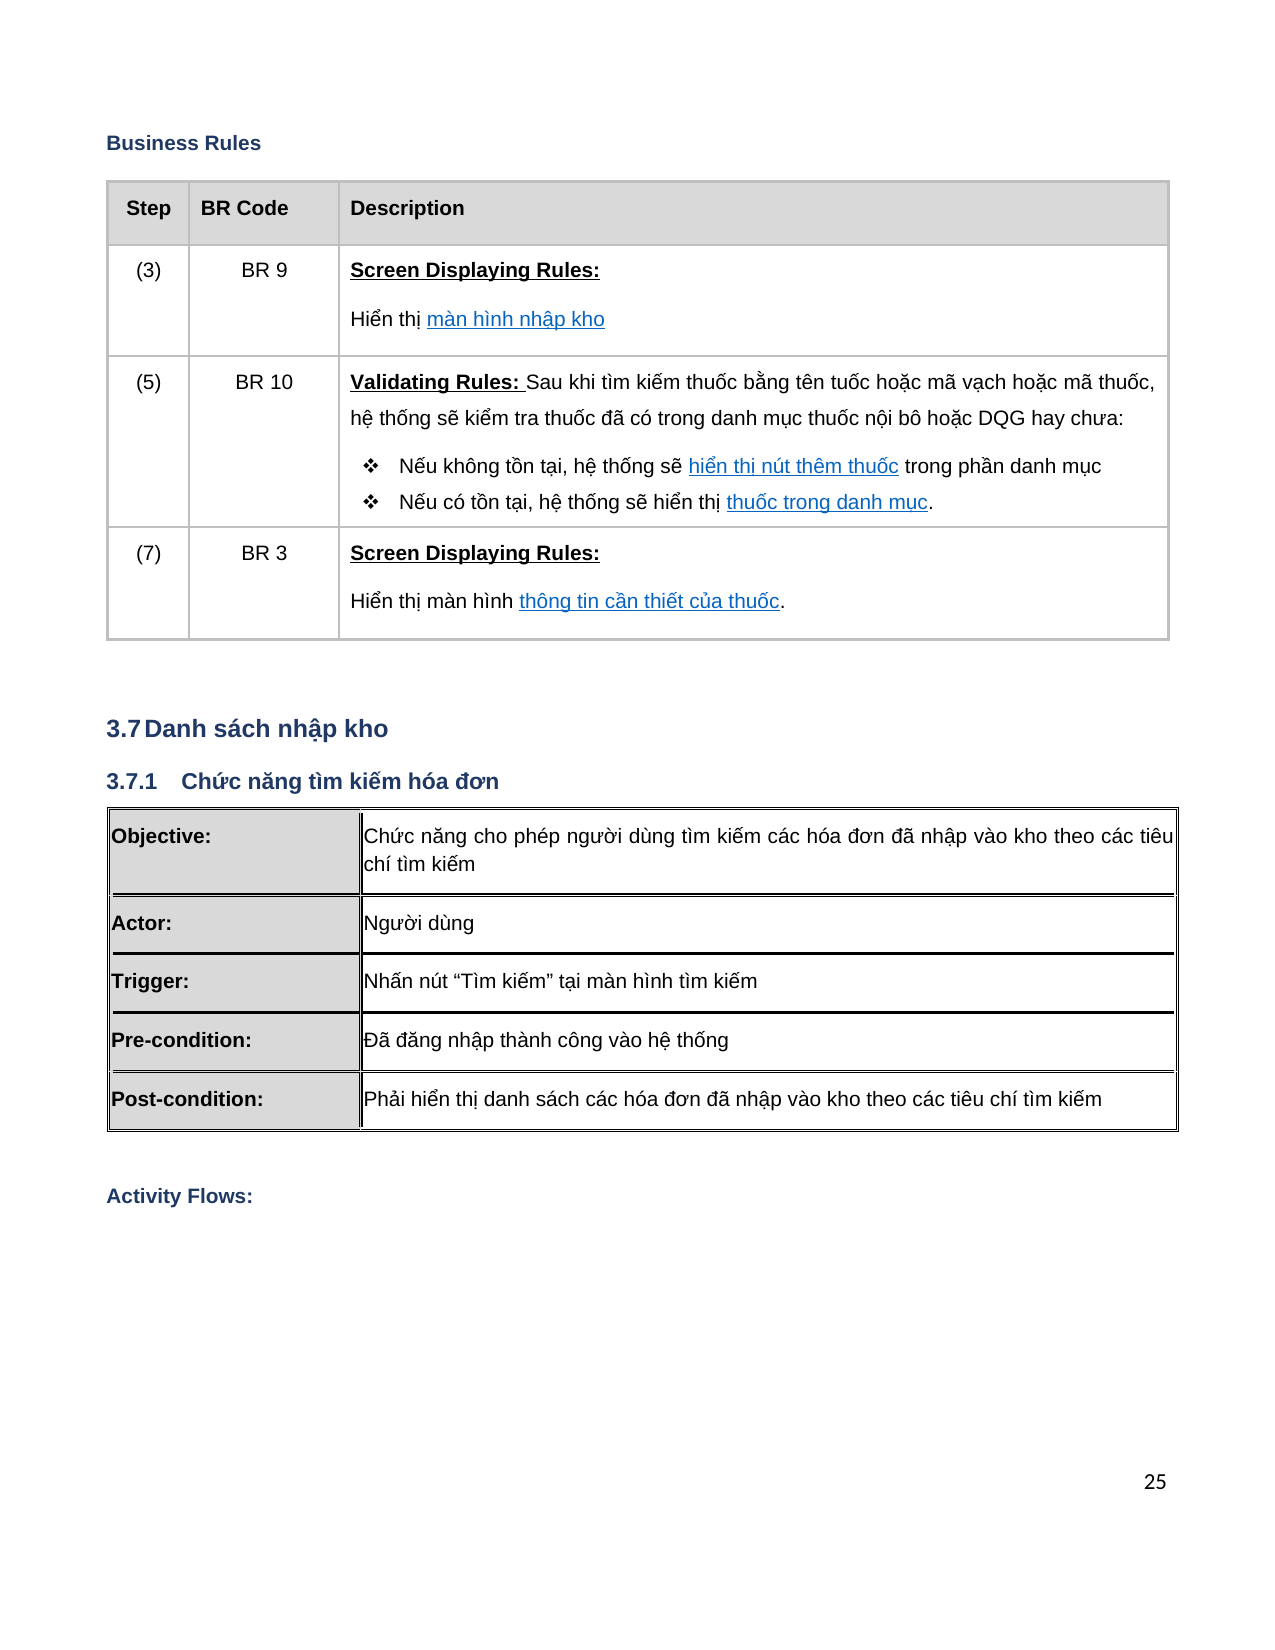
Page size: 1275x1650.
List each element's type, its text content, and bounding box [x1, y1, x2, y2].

subtitle Chức năng tìm kiếm hóa đơn [106, 768, 1167, 794]
table_cell Trigger: [110, 952, 359, 1011]
table_header BR Code [190, 183, 338, 244]
table_header Chức năng cho phép người dùng tìm kiếm các hóa đơn đã nhập vào kho theo các tiêu chí tìm kiếm [361, 810, 1176, 893]
subtitle Danh sách nhập kho [106, 714, 1167, 743]
table_cell Screen Displaying Rules: Hiển thị màn hình nhập kho [340, 246, 1167, 355]
table_cell (7) [109, 528, 188, 638]
table_header Description [340, 183, 1167, 244]
table_cell Nhấn nút “Tìm kiếm” tại màn hình tìm kiếm [363, 952, 1176, 1011]
text Business Rules [106, 131, 1167, 155]
table_header Objective: [109, 808, 361, 893]
table_cell Screen Displaying Rules: Hiển thị màn hình thông tin cần thiết của thuốc. [340, 528, 1167, 638]
table_header Step [109, 183, 188, 244]
table_cell Actor: [110, 893, 359, 952]
table_cell (3) [109, 246, 188, 355]
table_cell Post-condition: [109, 1070, 361, 1129]
table_cell Người dùng [363, 893, 1176, 952]
table_cell Phải hiển thị danh sách các hóa đơn đã nhập vào kho theo các tiêu chí tìm kiếm [361, 1070, 1177, 1129]
table_cell Đã đăng nhập thành công vào hệ thống [363, 1011, 1176, 1070]
table_cell (5) [109, 357, 188, 526]
table_cell Validating Rules: Sau khi tìm kiếm thuốc bằng tên tuốc hoặc mã vạch hoặc mã thuốc, hệ thống sẽ kiểm tra thuốc đã có trong danh mục thuốc nội bô hoặc DQG hay chưa: Nếu không tồn tại, hệ thống sẽ hiển thị nút thêm thuốc trong phần danh mục Nếu có tồn tại, hệ thống sẽ hiển thị thuốc trong danh mục. [340, 357, 1167, 526]
table_cell Pre-condition: [110, 1011, 359, 1070]
text Activity Flows: [106, 1184, 1167, 1208]
